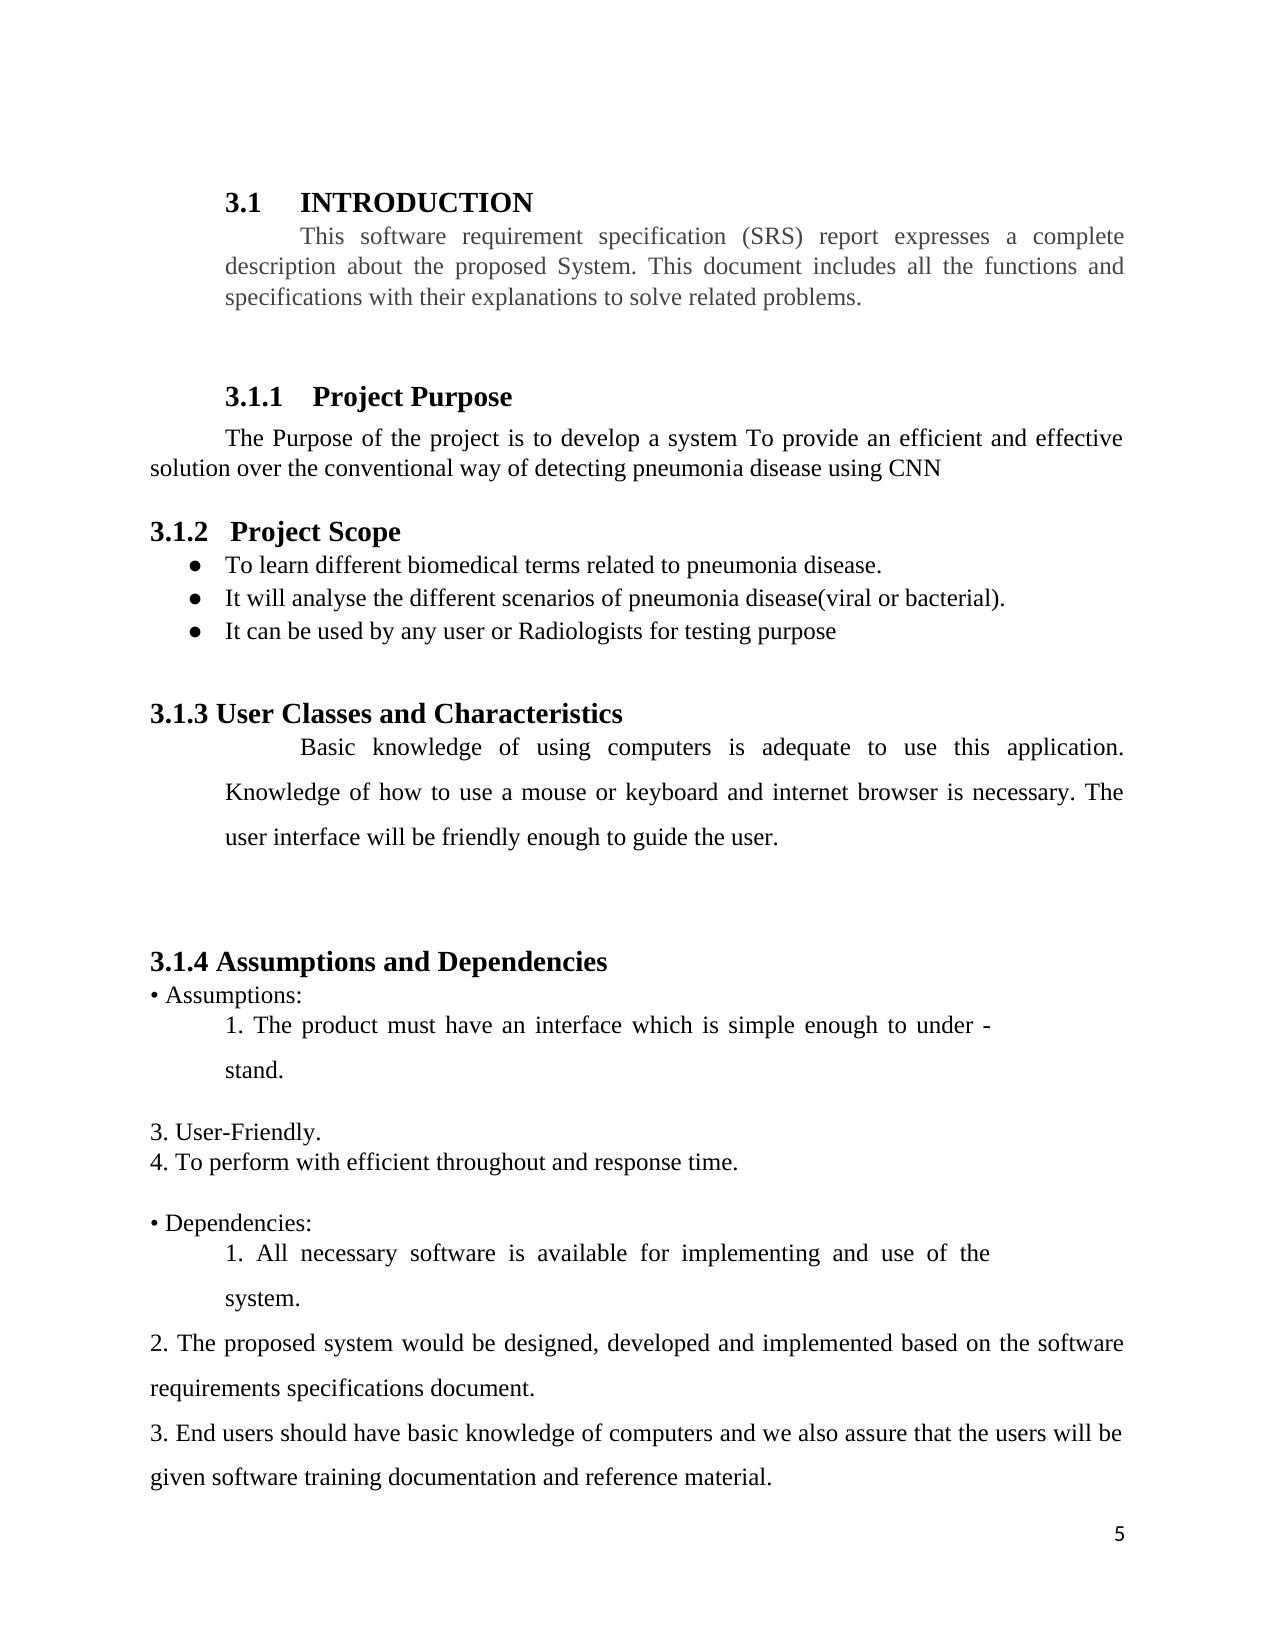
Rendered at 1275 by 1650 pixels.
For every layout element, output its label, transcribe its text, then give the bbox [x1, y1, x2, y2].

text The Purpose of the project is to develop a system To provide an efficient and effective solution over the conventional way of detecting pneumonia disease using CNN [150, 423, 1125, 482]
text 1. All necessary software is available for implementing and use of the system. [225, 1238, 992, 1312]
text • Assumptions: [150, 980, 1125, 1009]
text 3.1.4 Assumptions and Dependencies [150, 944, 1125, 978]
text 3.1.3 User Classes and Characteristics [150, 697, 1125, 730]
text 2. The proposed system would be designed, developed and implemented based on the software requirements specifications document. [150, 1328, 1125, 1402]
subtitle This software requirement specification (SRS) report expresses a complete description about the proposed System. This document includes all the functions and specifications with their explanations to solve related problems. [225, 221, 1125, 310]
text • Dependencies: [150, 1208, 1125, 1237]
text 3. End users should have basic knowledge of computers and we also assure that the users will be given software training documentation and reference material. [150, 1418, 1125, 1491]
subtitle 3.1 INTRODUCTION [225, 185, 1117, 219]
text Basic knowledge of using computers is adequate to use this application. Knowledge of how to use a mouse or keyboard and internet browser is necessary. The user interface will be friendly enough to guide the user. [225, 732, 1125, 850]
text 3.1.2 Project Scope [150, 514, 1125, 548]
subtitle 3.1.1 Project Purpose [225, 379, 1117, 413]
text 1. The product must have an interface which is simple enough to under - stand. [225, 1011, 992, 1084]
list To learn different biomedical terms related to pneumonia disease. [187, 550, 1125, 578]
list It can be used by any user or Radiologists for testing purpose [187, 616, 1125, 644]
text 4. To perform with efficient throughout and response time. [150, 1147, 1125, 1176]
list It will analyse the different scenarios of pneumonia disease(viral or bacterial). [187, 583, 1125, 612]
text 3. User-Friendly. [150, 1117, 1125, 1146]
